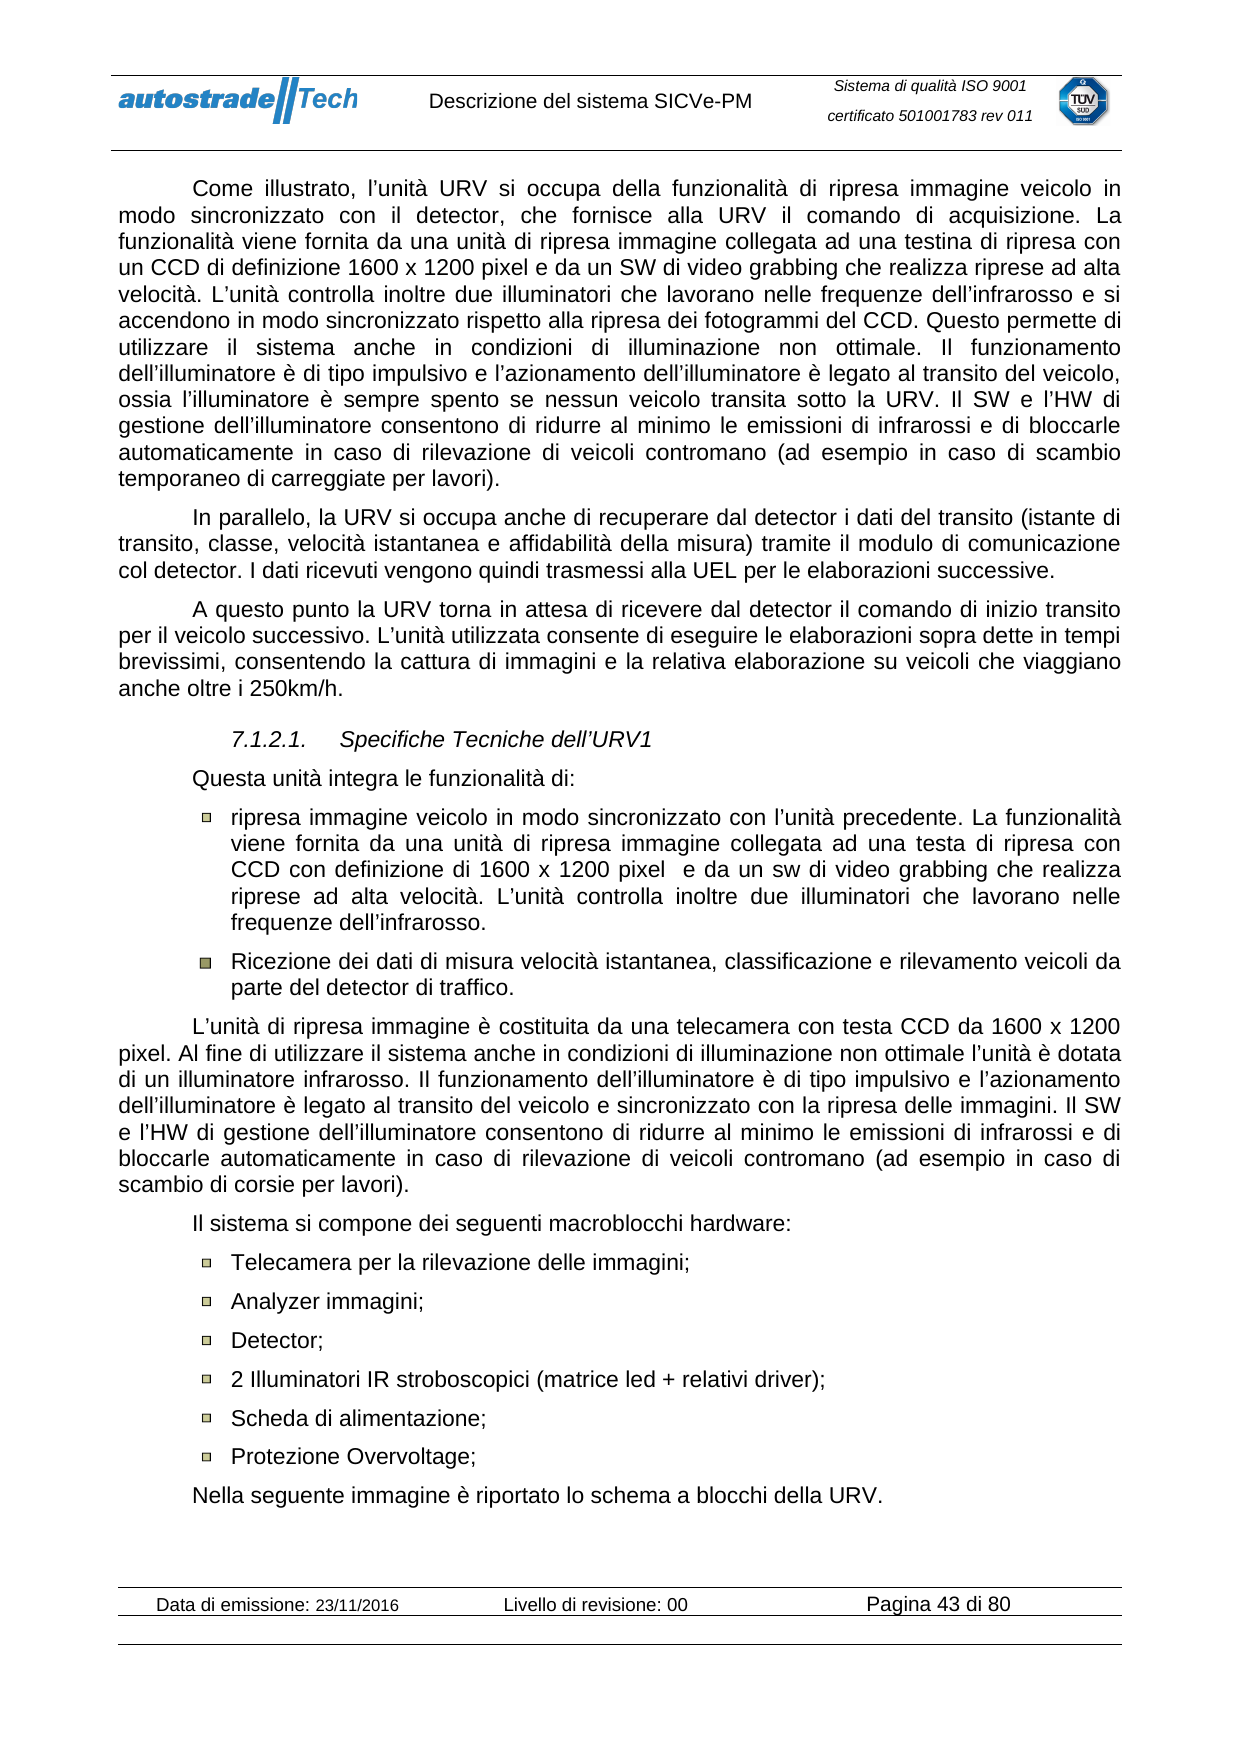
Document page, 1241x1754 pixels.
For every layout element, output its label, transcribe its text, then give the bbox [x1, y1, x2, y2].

text Come illustrato, l’unità URV si occupa della funzionalità di ripresa immagine veicolo in modo sincronizzato con il detector, che fornisce alla URV il comando di acquisizione. La funzionalità viene fornita da una unità di ripresa immagine collegata ad una testina di ripresa con un CCD di definizione 1600 x 1200 pixel e da un SW di video grabbing che realizza riprese ad alta velocità. L’unità controlla inoltre due illuminatori che lavorano nelle frequenze dell’infrarosso e si accendono in modo sincronizzato rispetto alla ripresa dei fotogrammi del CCD. Questo permette di utilizzare il sistema anche in condizioni di illuminazione non ottimale. Il funzionamento dell’illuminatore è di tipo impulsivo e l’azionamento dell’illuminatore è legato al transito del veicolo, ossia l’illuminatore è sempre spento se nessun veicolo transita sotto la URV. Il SW e l’HW di gestione dell’illuminatore consentono di ridurre al minimo le emissioni di infrarossi e di bloccarle automaticamente in caso di rilevazione di veicoli contromano (ad esempio in caso di scambio temporaneo di carreggiate per lavori). [118, 175, 1122, 492]
picture [194, 1331, 211, 1349]
text Nella seguente immagine è riportato lo schema a blocchi della URV. [118, 1482, 1122, 1508]
list 2 Illuminatori IR stroboscopici (matrice led + relativi driver); [193, 1366, 1122, 1392]
picture [194, 1254, 211, 1271]
picture [194, 1292, 211, 1310]
text Il sistema si compone dei seguenti macroblocchi hardware: [118, 1210, 1122, 1237]
picture [194, 1370, 211, 1387]
list Analyzer immagini; [193, 1288, 1122, 1314]
text Questa unità integra le funzionalità di: [118, 765, 1122, 791]
text A questo punto la URV torna in attesa di ricevere dal detector il comando di inizio transito per il veicolo successivo. L’unità utilizzata consente di eseguire le elaborazioni sopra dette in tempi brevissimi, consentendo la cattura di immagini e la relativa elaborazione su veicoli che viaggiano anche oltre i 250km/h. [118, 596, 1122, 701]
text In parallelo, la URV si occupa anche di recuperare dal detector i dati del transito (istante di transito, classe, velocità istantanea e affidabilità della misura) tramite il modulo di comunicazione col detector. I dati ricevuti vengono quindi trasmessi alla UEL per le elaborazioni successive. [118, 504, 1122, 583]
picture [194, 808, 211, 826]
picture [1055, 76, 1111, 126]
text Specifiche Tecniche dell’URV1 [231, 726, 1122, 752]
picture [194, 953, 211, 970]
list Telecamera per la rilevazione delle immagini; [193, 1249, 1122, 1275]
picture [194, 1409, 211, 1426]
list Ricezione dei dati di misura velocità istantanea, classificazione e rilevamento veicoli da parte del detector di traffico. [193, 948, 1122, 1001]
picture [194, 1448, 211, 1465]
list ripresa immagine veicolo in modo sincronizzato con l’unità precedente. La funzionalità viene fornita da una unità di ripresa immagine collegata ad una testa di ripresa con CCD con definizione di 1600 x 1200 pixel e da un sw di video grabbing che realizza riprese ad alta velocità. L’unità controlla inoltre due illuminatori che lavorano nelle frequenze dell’infrarosso. [193, 804, 1122, 936]
list Detector; [193, 1327, 1122, 1353]
list Protezione Overvoltage; [193, 1443, 1122, 1470]
text L’unità di ripresa immagine è costituita da una telecamera con testa CCD da 1600 x 1200 pixel. Al fine di utilizzare il sistema anche in condizioni di illuminazione non ottimale l’unità è dotata di un illuminatore infrarosso. Il funzionamento dell’illuminatore è di tipo impulsivo e l’azionamento dell’illuminatore è legato al transito del veicolo e sincronizzato con la ripresa delle immagini. Il SW e l’HW di gestione dell’illuminatore consentono di ridurre al minimo le emissioni di infrarossi e di bloccarle automaticamente in caso di rilevazione di veicoli contromano (ad esempio in caso di scambio di corsie per lavori). [118, 1013, 1122, 1198]
picture [118, 77, 358, 124]
list Scheda di alimentazione; [193, 1404, 1122, 1431]
